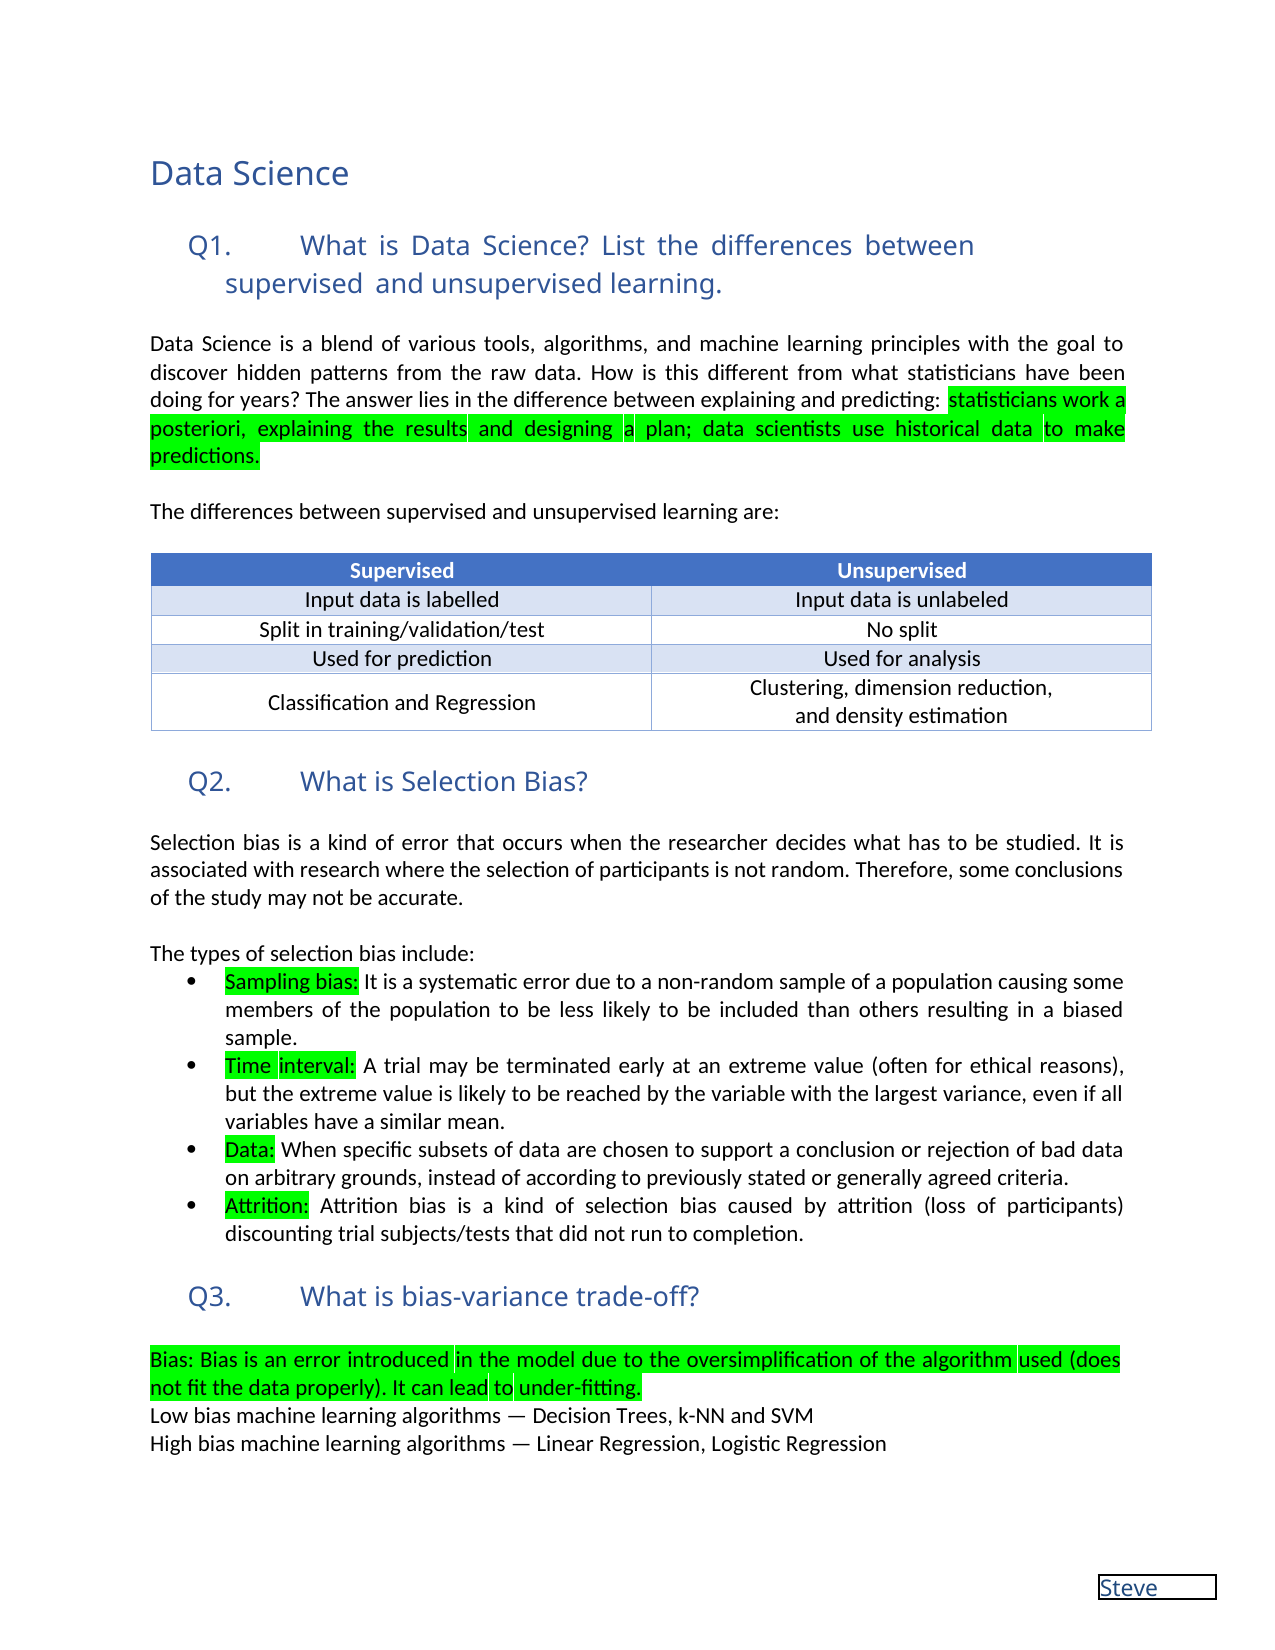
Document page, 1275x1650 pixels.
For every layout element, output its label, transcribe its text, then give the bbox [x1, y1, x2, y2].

text Bias: Bias is an error introduced in the model due to the oversimplification of the algorithm used (does not fit the data properly). It can lead to under-fitting. [642, 1345, 1124, 1401]
table_cell Clustering, dimension reduction, and density estimation [652, 674, 1151, 730]
subtitle Q2. What is Selection Bias? [187, 762, 1246, 799]
list Attrition: Attrition bias is a kind of selection bias caused by attrition (loss of participants) discounting trial subjects/tests that did not run to completion. [187, 1191, 1125, 1247]
table_header Supervised Unsupervised [151, 553, 1152, 586]
list Data: When specific subsets of data are chosen to support a conclusion or rejection of bad data on arbitrary grounds, instead of according to previously stated or generally agreed criteria. [187, 1135, 1125, 1191]
table_cell Input data is labelled [152, 586, 651, 615]
table_cell Used for prediction [152, 645, 651, 672]
table_cell Used for analysis [652, 645, 1151, 672]
table_cell Classification and Regression [152, 674, 651, 730]
text The differences between supervised and unsupervised learning are: [150, 497, 1246, 525]
table_cell Input data is unlabeled [652, 586, 1151, 615]
text Low bias machine learning algorithms — Decision Trees, k-NN and SVM [150, 1401, 1246, 1429]
table_cell Split in training/validation/test [152, 616, 651, 643]
subtitle Data Science [150, 150, 1246, 195]
text The types of selection bias include: [150, 939, 1246, 967]
subtitle Q3. What is bias-variance trade-off? [187, 1278, 1246, 1314]
text High bias machine learning algorithms — Linear Regression, Logistic Regression [150, 1429, 1246, 1457]
text Selection bias is a kind of error that occurs when the researcher decides what has to be studied. It is associated with research where the selection of participants is not random. Therefore, some conclusions of the study may not be accurate. [150, 828, 1125, 911]
list Time interval: A trial may be terminated early at an extreme value (often for ethical reasons), but the extreme value is likely to be reached by the variable with the largest variance, even if all variables have a similar mean. [187, 1051, 1126, 1135]
subtitle Q1. What is Data Science? List the differences between supervised and unsupervised learning. [187, 227, 1124, 302]
list Sampling bias: It is a systematic error due to a non-random sample of a population causing some members of the population to be less likely to be included than others resulting in a biased sample. [187, 967, 1126, 1051]
text Data Science is a blend of various tools, algorithms, and machine learning principles with the goal to discover hidden patterns from the raw data. How is this different from what statisticians have been doing for years? The answer lies in the difference between explaining and predicting: statisticians work a posteriori, explaining the results and designing a plan; data scientists use historical data to make predictions. [150, 329, 1126, 470]
table_cell No split [652, 616, 1151, 643]
